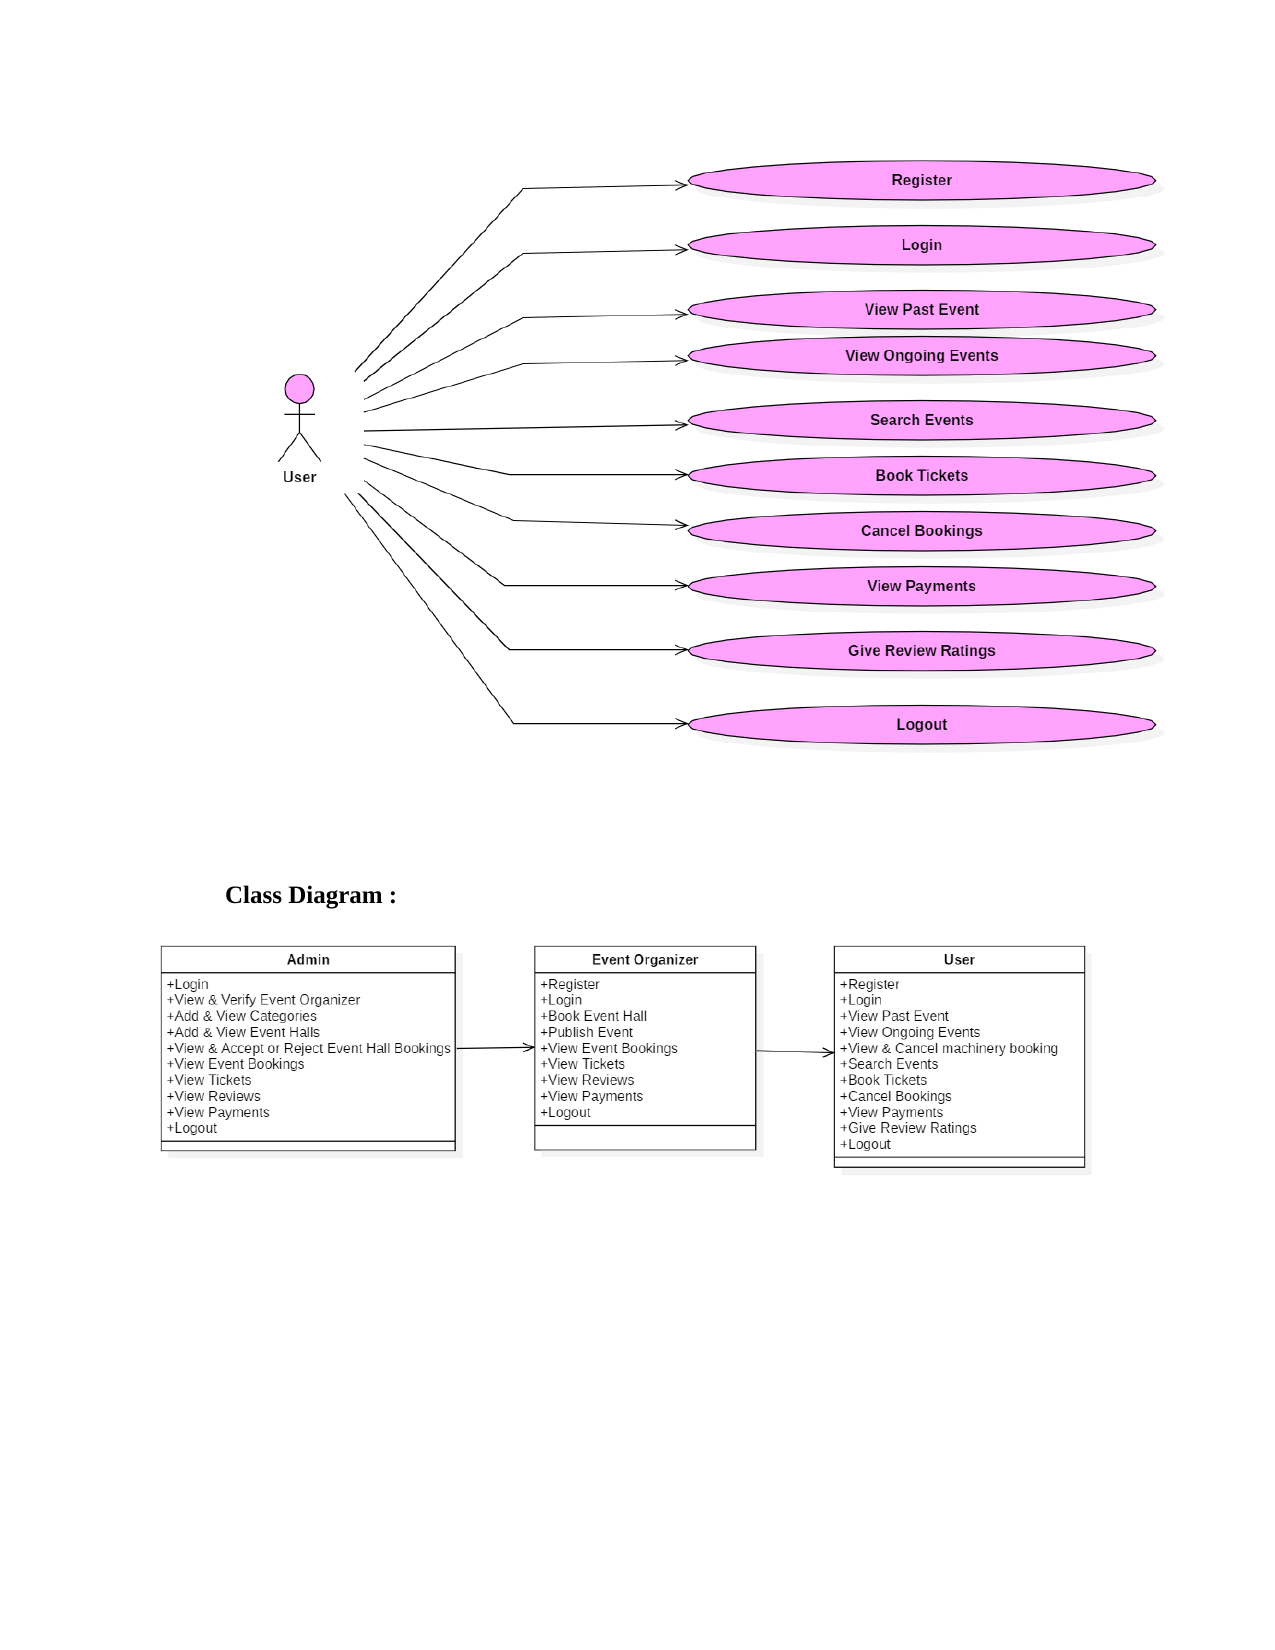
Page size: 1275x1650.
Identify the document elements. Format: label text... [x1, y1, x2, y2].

picture [225, 150, 1200, 790]
subtitle Class Diagram : [225, 880, 1125, 908]
picture [150, 935, 1125, 1209]
